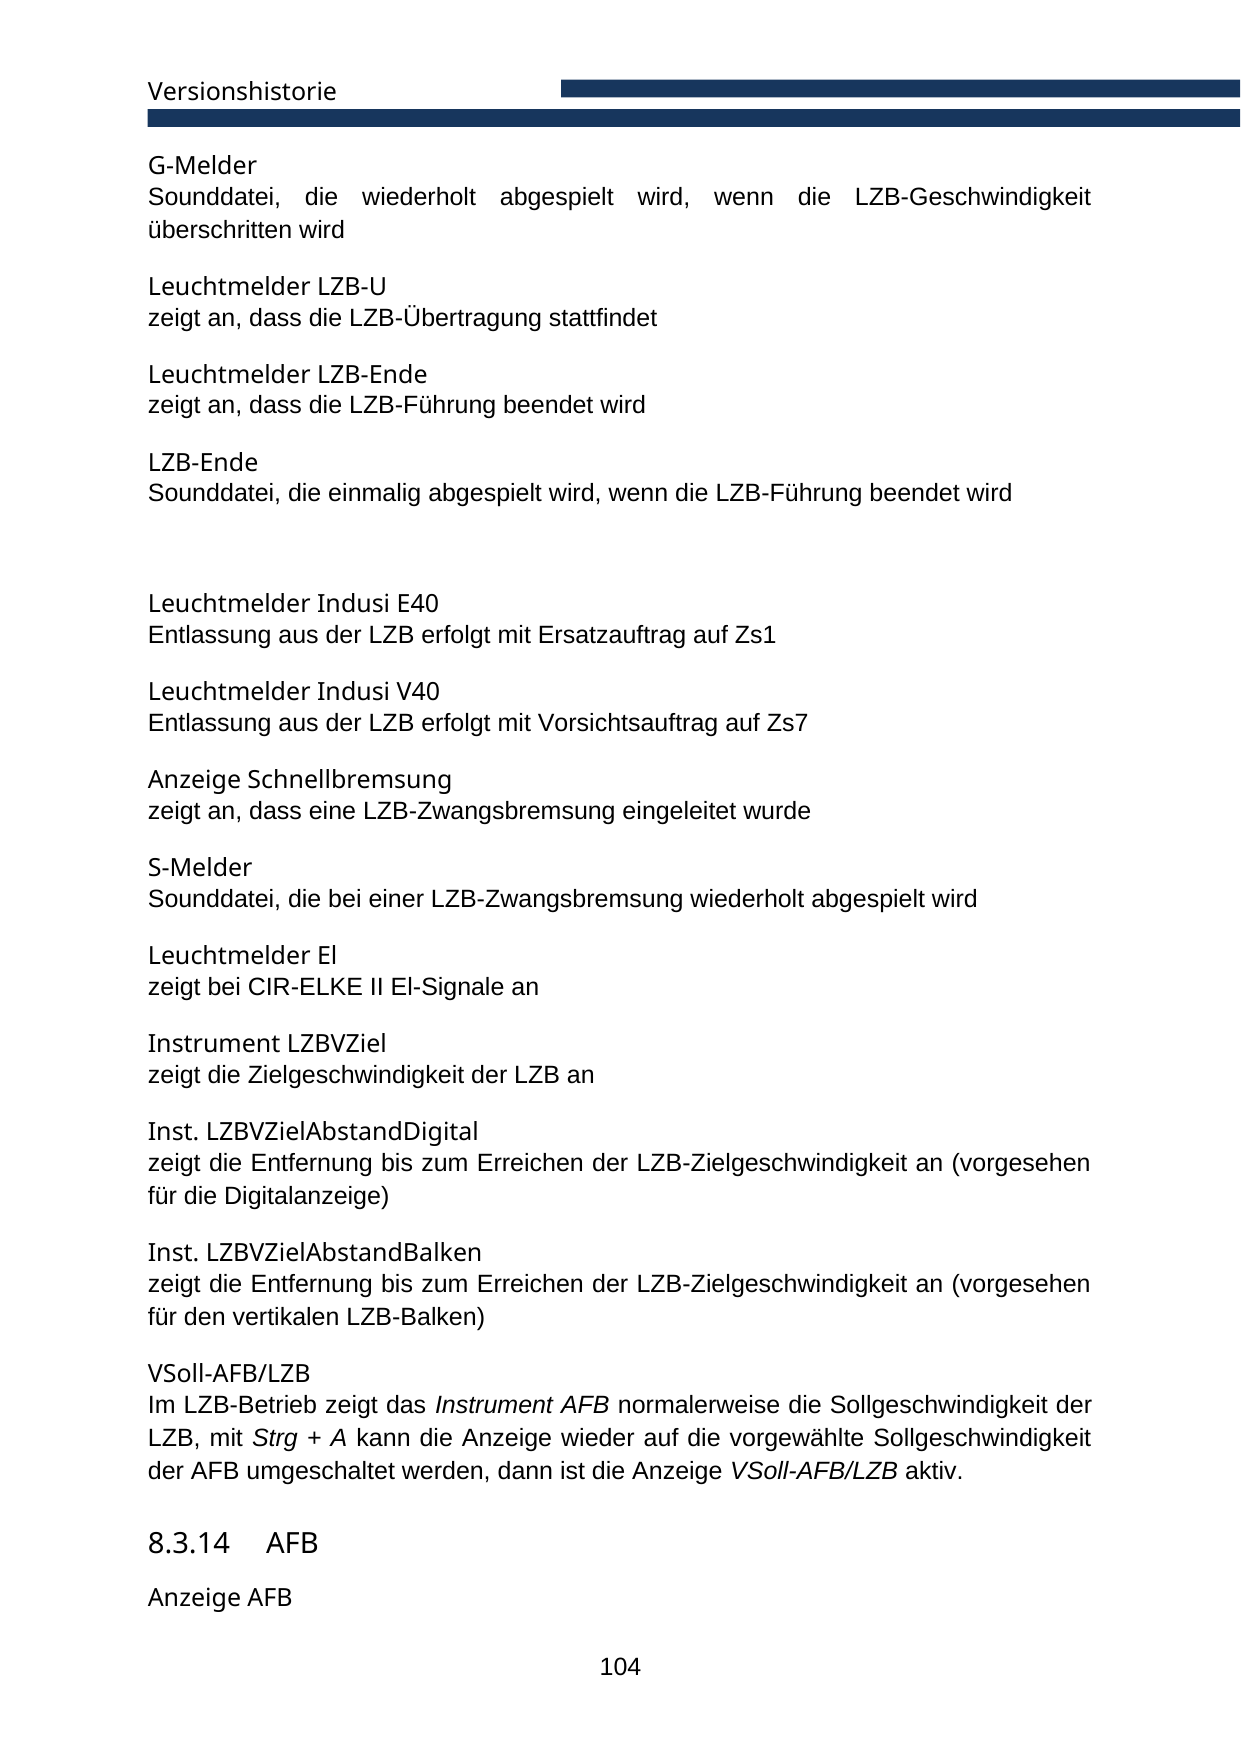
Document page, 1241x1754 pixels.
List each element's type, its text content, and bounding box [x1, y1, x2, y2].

text Leuchtmelder LZB-U [148, 268, 1093, 303]
text Leuchtmelder Indusi E40 [148, 586, 1093, 620]
text S-Melder [148, 850, 1093, 884]
text Leuchtmelder El [148, 938, 1093, 972]
text zeigt die Zielgeschwindigkeit der LZB an [148, 1060, 1093, 1088]
text zeigt die Entfernung bis zum Erreichen der LZB-Zielgeschwindigkeit an (vorgesehen für die Digitalanzeige) [148, 1148, 1093, 1209]
text Anzeige Schnellbremsung [148, 762, 1093, 796]
text Inst. LZBVZielAbstandDigital [148, 1114, 1093, 1148]
text VSoll-AFB/LZB [148, 1356, 1093, 1389]
text zeigt an, dass die LZB-Übertragung stattfindet [148, 303, 1093, 331]
text Entlassung aus der LZB erfolgt mit Vorsichtsauftrag auf Zs7 [148, 708, 1093, 737]
subtitle AFB [148, 1522, 1093, 1562]
text zeigt an, dass eine LZB-Zwangsbremsung eingeleitet wurde [148, 796, 1093, 825]
text Sounddatei, die wiederholt abgespielt wird, wenn die LZB-Geschwindigkeit überschritten wird [148, 182, 1093, 243]
text zeigt bei CIR-ELKE II El-Signale an [148, 972, 1093, 1001]
text Im LZB-Betrieb zeigt das Instrument AFB normalerweise die Sollgeschwindigkeit der LZB, mit Strg + A kann die Anzeige wieder auf die vorgewählte Sollgeschwindigkeit der AFB umgeschaltet werden, dann ist die Anzeige VSoll-AFB/LZB aktiv. [148, 1389, 1093, 1484]
text zeigt die Entfernung bis zum Erreichen der LZB-Zielgeschwindigkeit an (vorgesehen für den vertikalen LZB-Balken) [148, 1269, 1093, 1330]
text Instrument LZBVZiel [148, 1026, 1093, 1060]
text Sounddatei, die einmalig abgespielt wird, wenn die LZB-Führung beendet wird [148, 478, 1093, 507]
text G-Melder [148, 148, 1093, 182]
text Anzeige AFB [148, 1580, 1093, 1614]
text Sounddatei, die bei einer LZB-Zwangsbremsung wiederholt abgespielt wird [148, 884, 1093, 913]
text zeigt an, dass die LZB-Führung beendet wird [148, 391, 1093, 419]
text Leuchtmelder Indusi V40 [148, 674, 1093, 708]
text Entlassung aus der LZB erfolgt mit Ersatzauftrag auf Zs1 [148, 620, 1093, 649]
text Inst. LZBVZielAbstandBalken [148, 1234, 1093, 1269]
text Leuchtmelder LZB-Ende [148, 356, 1093, 391]
text LZB-Ende [148, 444, 1093, 478]
